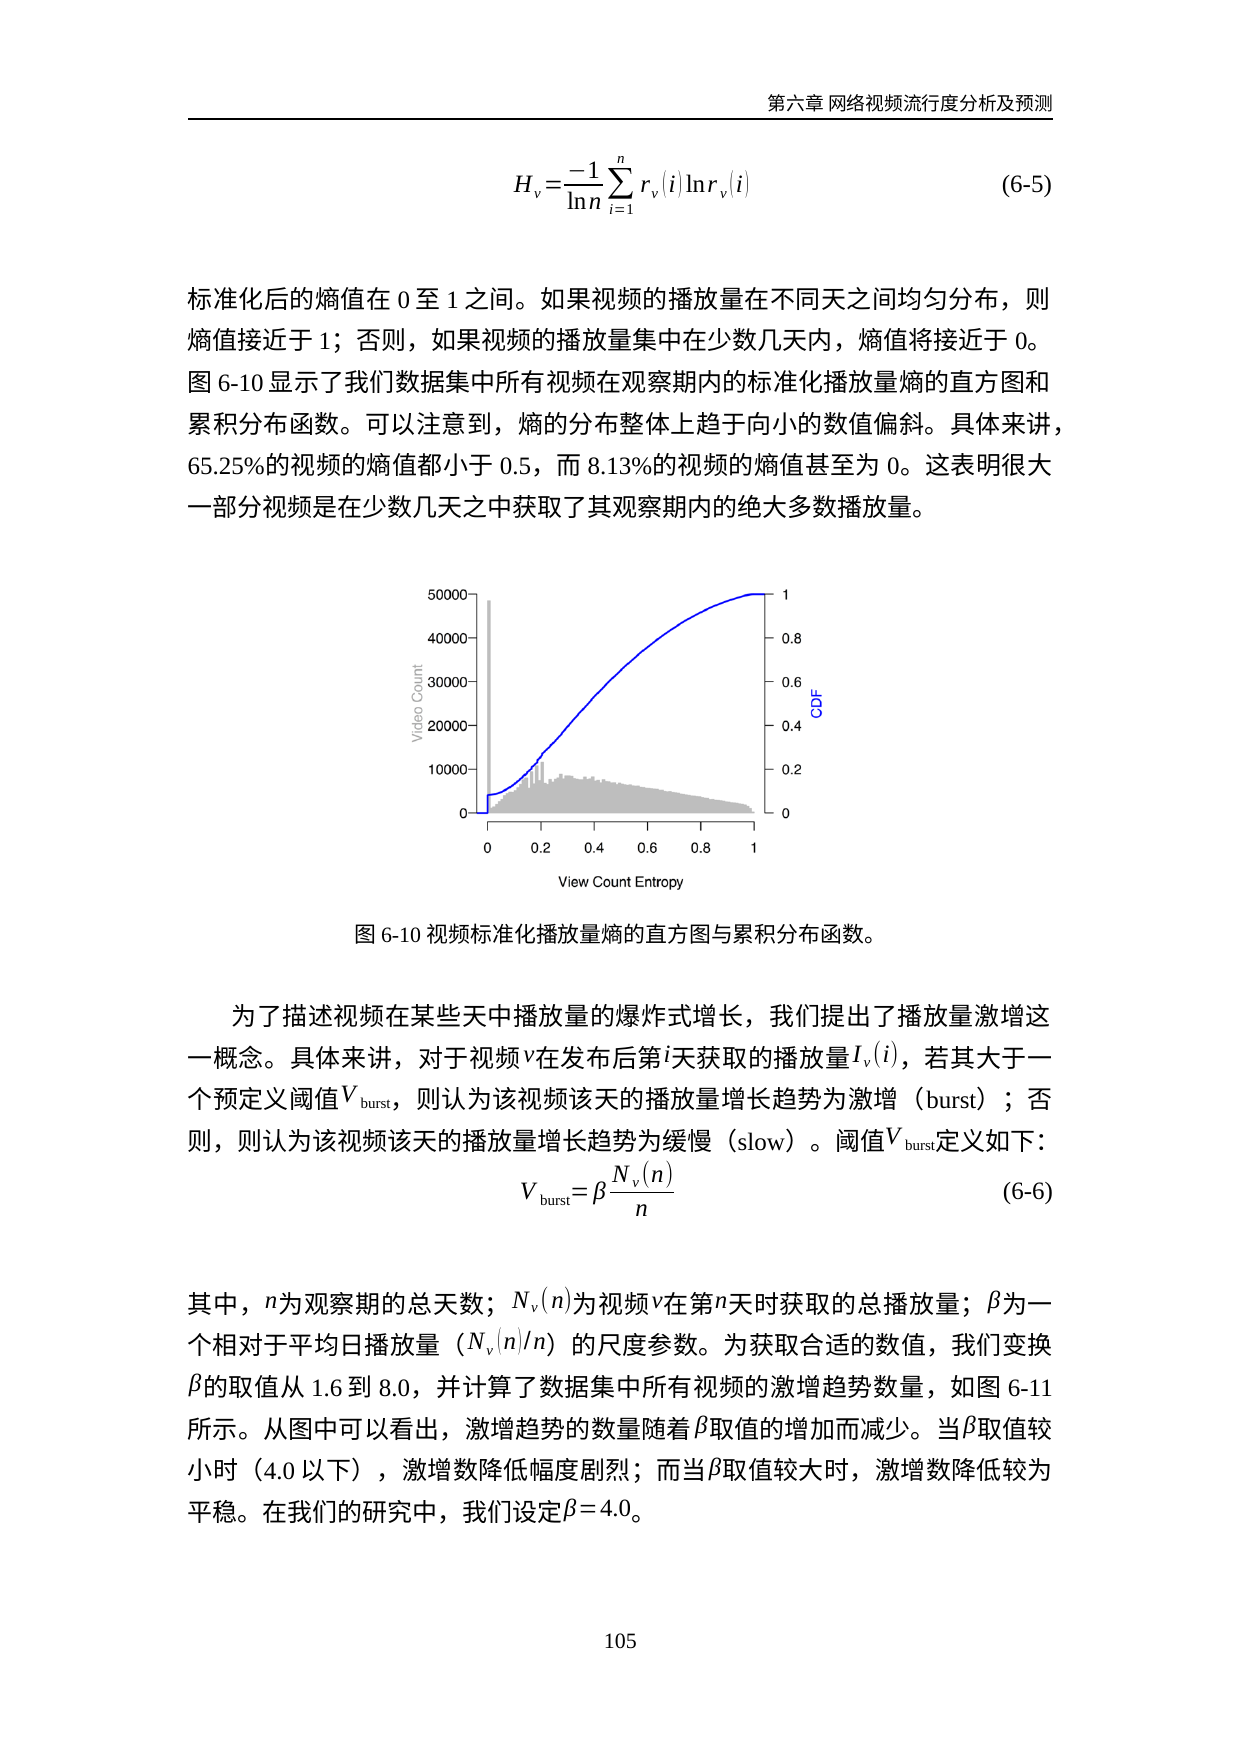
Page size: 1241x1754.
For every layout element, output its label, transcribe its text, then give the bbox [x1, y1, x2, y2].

text 为了描述视频在某些天中播放量的爆炸式增长，我们提出了播放量激增这一概念。具体来讲，对于视频在发布后第天获取的播放量，若其大于一个预定义阈值，则认为该视频该天的播放量增长趋势为激增（burst）；否则，则认为该视频该天的播放量增长趋势为缓慢（slow）。阈值定义如下： [187, 992, 1053, 1159]
picture [406, 566, 835, 909]
text 图6-10 视频标准化播放量熵的直方图与累积分布函数。 [187, 909, 1053, 951]
text 标准化后的熵值在0至1之间。如果视频的播放量在不同天之间均匀分布，则熵值接近于1；否则，如果视频的播放量集中在少数几天内，熵值将接近于0。图6-10显示了我们数据集中所有视频在观察期内的标准化播放量熵的直方图和累积分布函数。可以注意到，熵的分布整体上趋于向小的数值偏斜。具体来讲，65.25%的视频的熵值都小于0.5，而8.13%的视频的熵值甚至为0。这表明很大一部分视频是在少数几天之中获取了其观察期内的绝大多数播放量。 [187, 275, 1053, 525]
text 其中，为观察期的总天数；为视频在第天时获取的总播放量；为一个相对于平均日播放量（）的尺度参数。为获取合适的数值，我们变换的取值从1.6到8.0，并计算了数据集中所有视频的激增趋势数量，如图6-11所示。从图中可以看出，激增趋势的数量随着取值的增加而减少。当取值较小时（4.0以下），激增数降低幅度剧烈；而当取值较大时，激增数降低较为平稳。在我们的研究中，我们设定。 [187, 1280, 1053, 1530]
